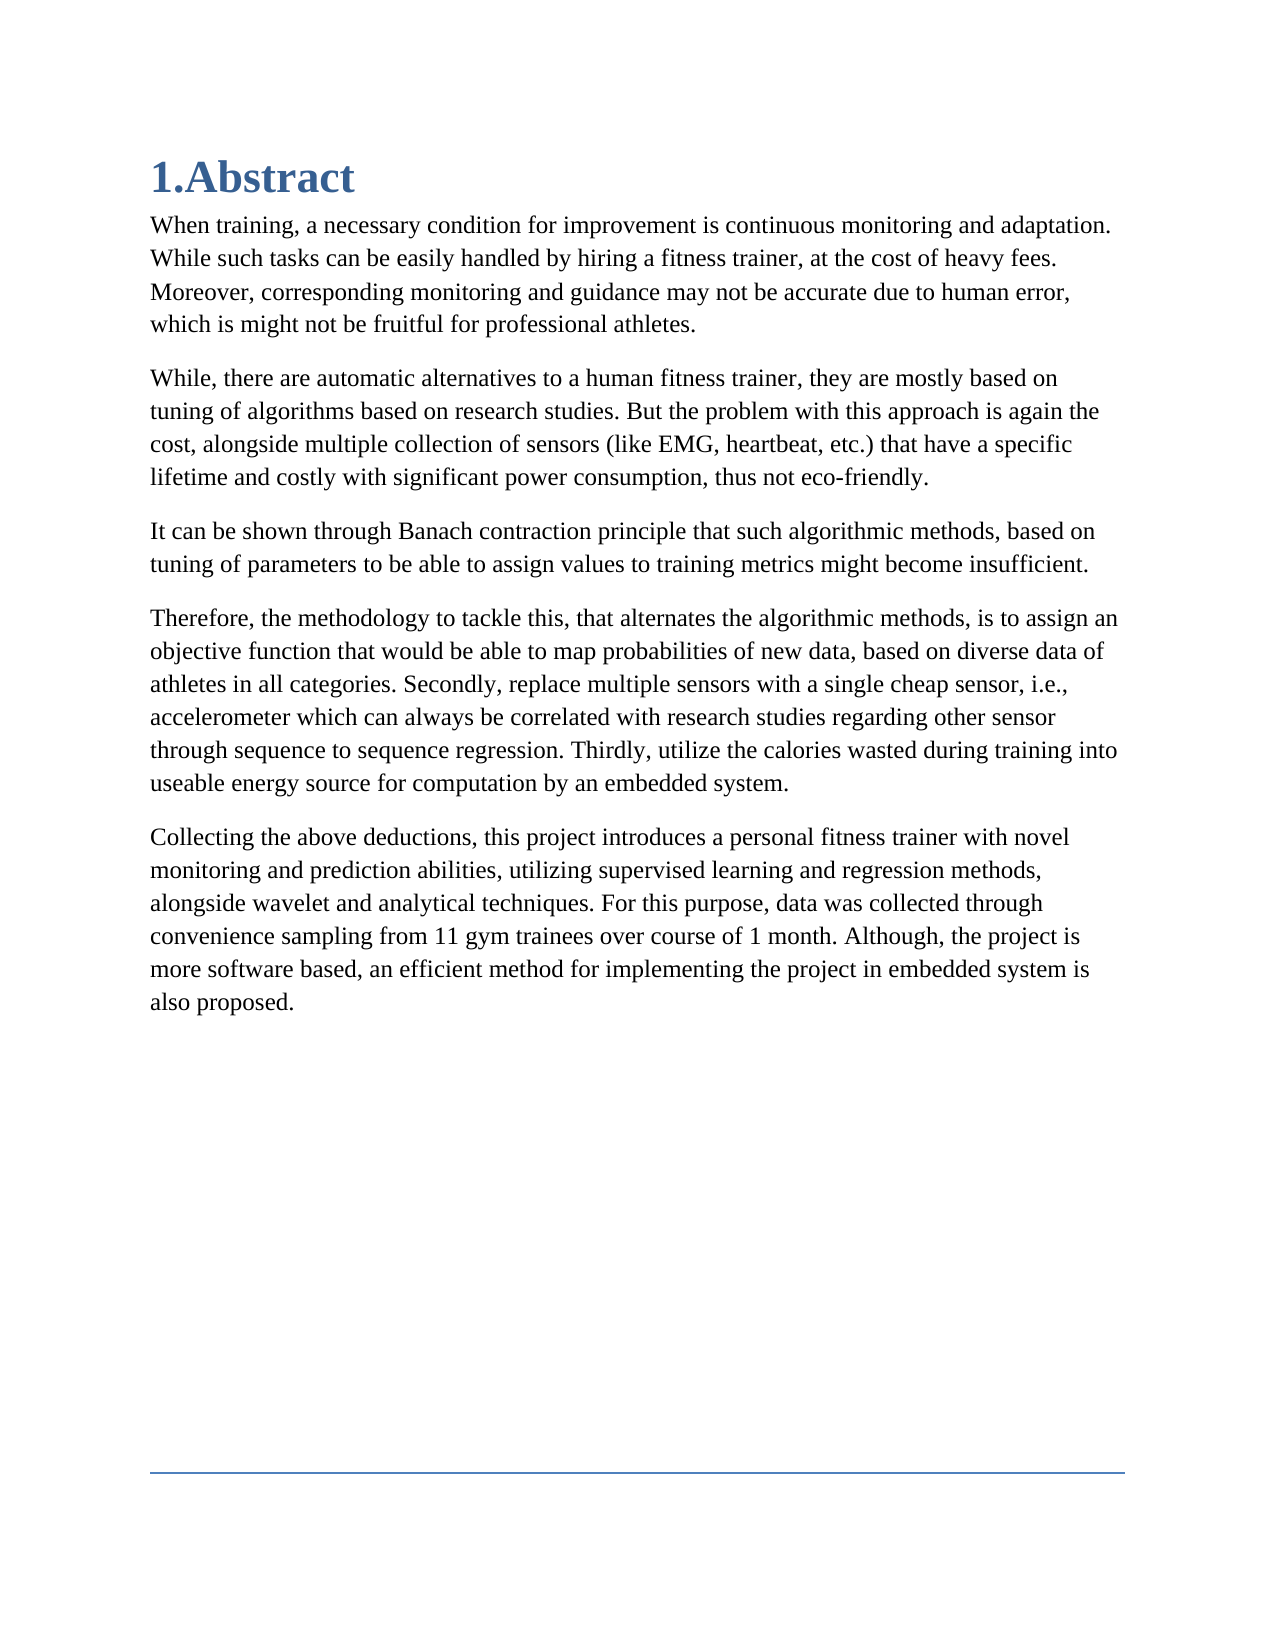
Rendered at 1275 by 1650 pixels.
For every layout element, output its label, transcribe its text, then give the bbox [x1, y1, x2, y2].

text Therefore, the methodology to tackle this, that alternates the algorithmic methods, is to assign an objective function that would be able to map probabilities of new data, based on diverse data of athletes in all categories. Secondly, replace multiple sensors with a single cheap sensor, i.e., accelerometer which can always be correlated with research studies regarding other sensor through sequence to sequence regression. Thirdly, utilize the calories wasted during training into useable energy source for computation by an embedded system. [150, 603, 1125, 797]
subtitle 1.Abstract [150, 150, 1125, 203]
text While, there are automatic alternatives to a human fitness trainer, they are mostly based on tuning of algorithms based on research studies. But the problem with this approach is again the cost, alongside multiple collection of sensors (like EMG, heartbeat, etc.) that have a specific lifetime and costly with significant power consumption, thus not eco-friendly. [150, 363, 1125, 491]
text When training, a necessary condition for improvement is continuous monitoring and adaptation. While such tasks can be easily handled by hiring a fitness trainer, at the cost of heavy fees. Moreover, corresponding monitoring and guidance may not be accurate due to human error, which is might not be fruitful for professional athletes. [150, 211, 1125, 338]
text It can be shown through Banach contraction principle that such algorithmic methods, based on tuning of parameters to be able to assign values to training metrics might become insufficient. [150, 516, 1125, 578]
text Collecting the above deductions, this project introduces a personal fitness trainer with novel monitoring and prediction abilities, utilizing supervised learning and regression methods, alongside wavelet and analytical techniques. For this purpose, data was collected through convenience sampling from 11 gym trainees over course of 1 month. Although, the project is more software based, an efficient method for implementing the project in embedded system is also proposed. [150, 822, 1125, 1016]
